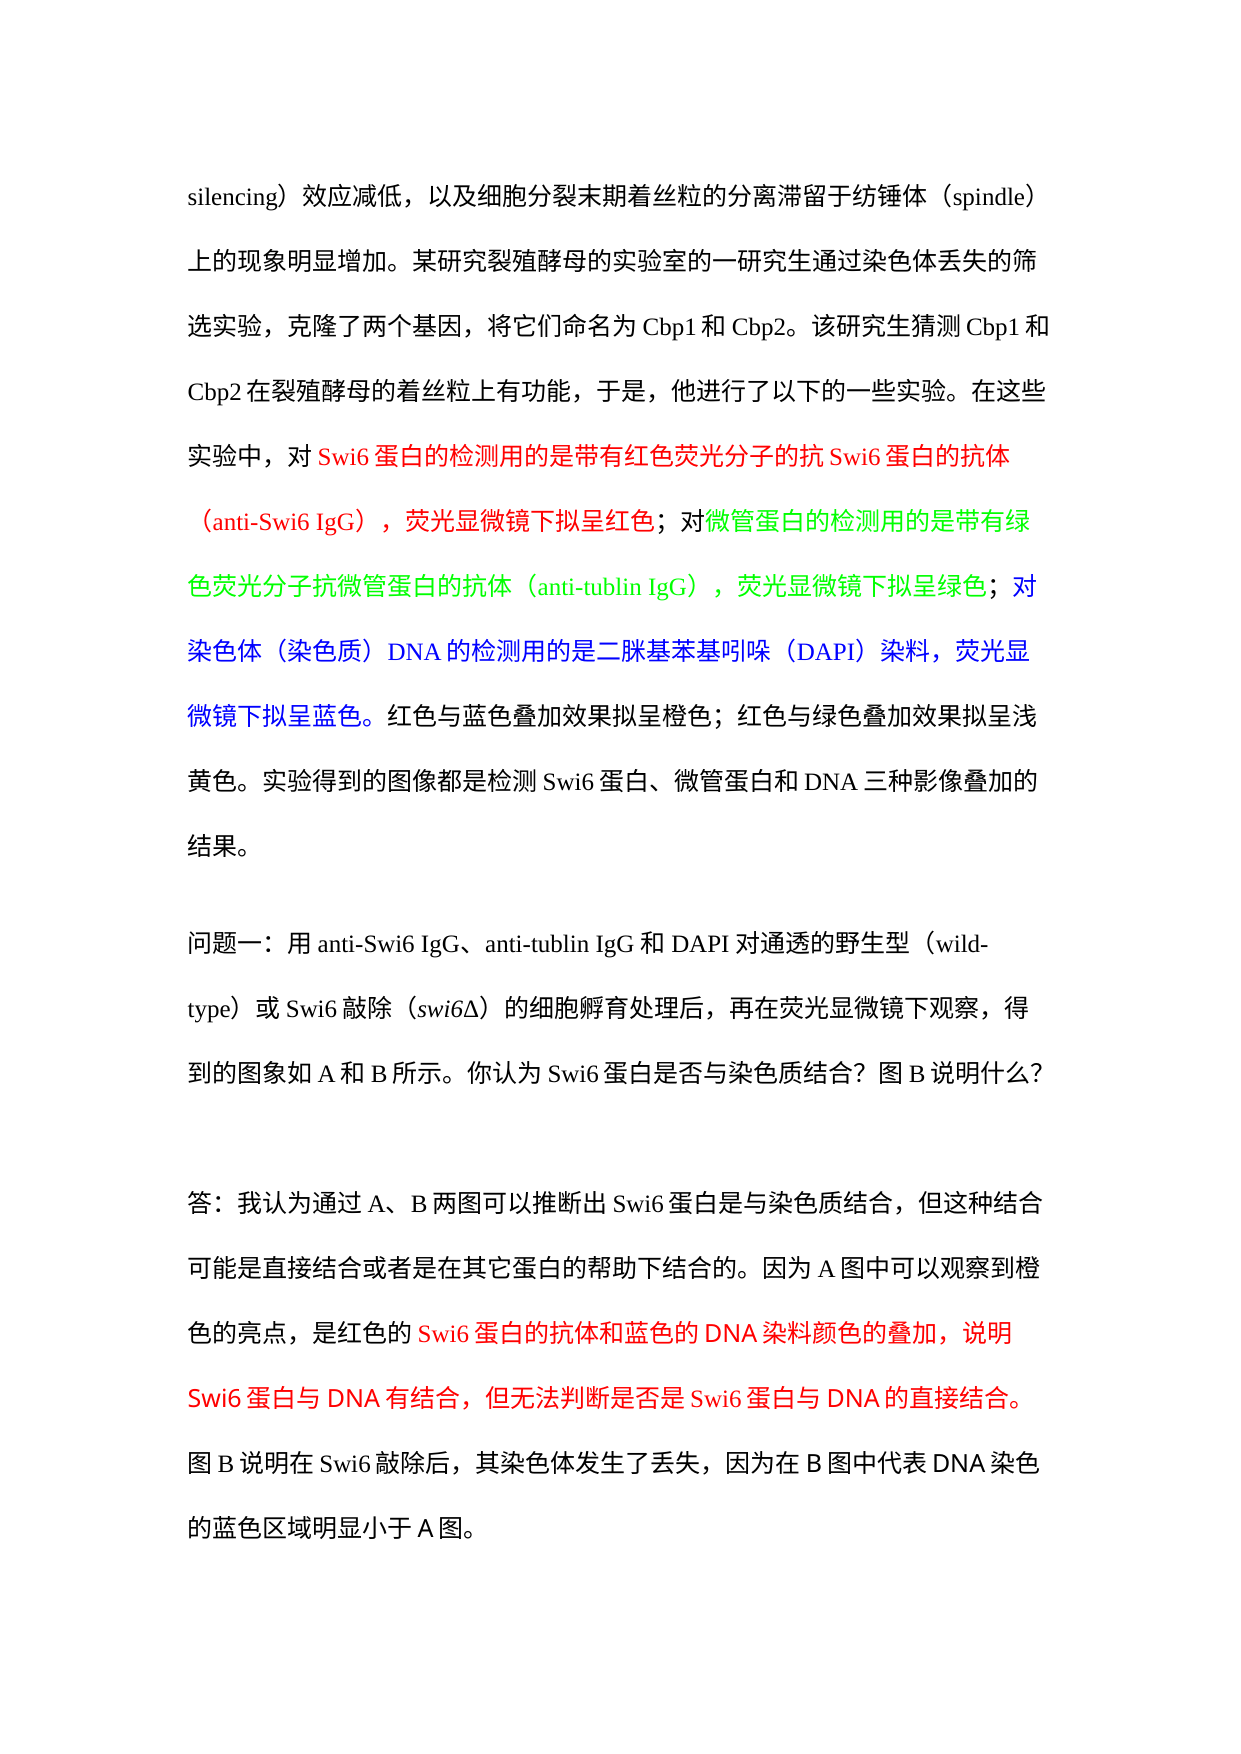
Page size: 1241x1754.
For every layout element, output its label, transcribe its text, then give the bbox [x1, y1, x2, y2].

text 答：我认为通过A、B两图可以推断出Swi6蛋白是与染色质结合，但这种结合可能是直接结合或者是在其它蛋白的帮助下结合的。因为A图中可以观察到橙色的亮点，是红色的Swi6蛋白的抗体和蓝色的DNA染料颜色的叠加，说明Swi6蛋白与DNA有结合，但无法判断是否是Swi6蛋白与DNA的直接结合。图B说明在Swi6敲除后，其染色体发生了丢失，因为在B图中代表DNA染色的蓝色区域明显小于A图。 [187, 1169, 1053, 1559]
text 问题一：用anti-Swi6 IgG、anti-tublin IgG 和 DAPI 对通透的野生型（wild-type）或Swi6敲除（swi6Δ）的细胞孵育处理后，再在荧光显微镜下观察，得到的图象如A和B所示。你认为Swi6蛋白是否与染色质结合？图B说明什么？ [187, 909, 1053, 1169]
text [187, 162, 1053, 877]
